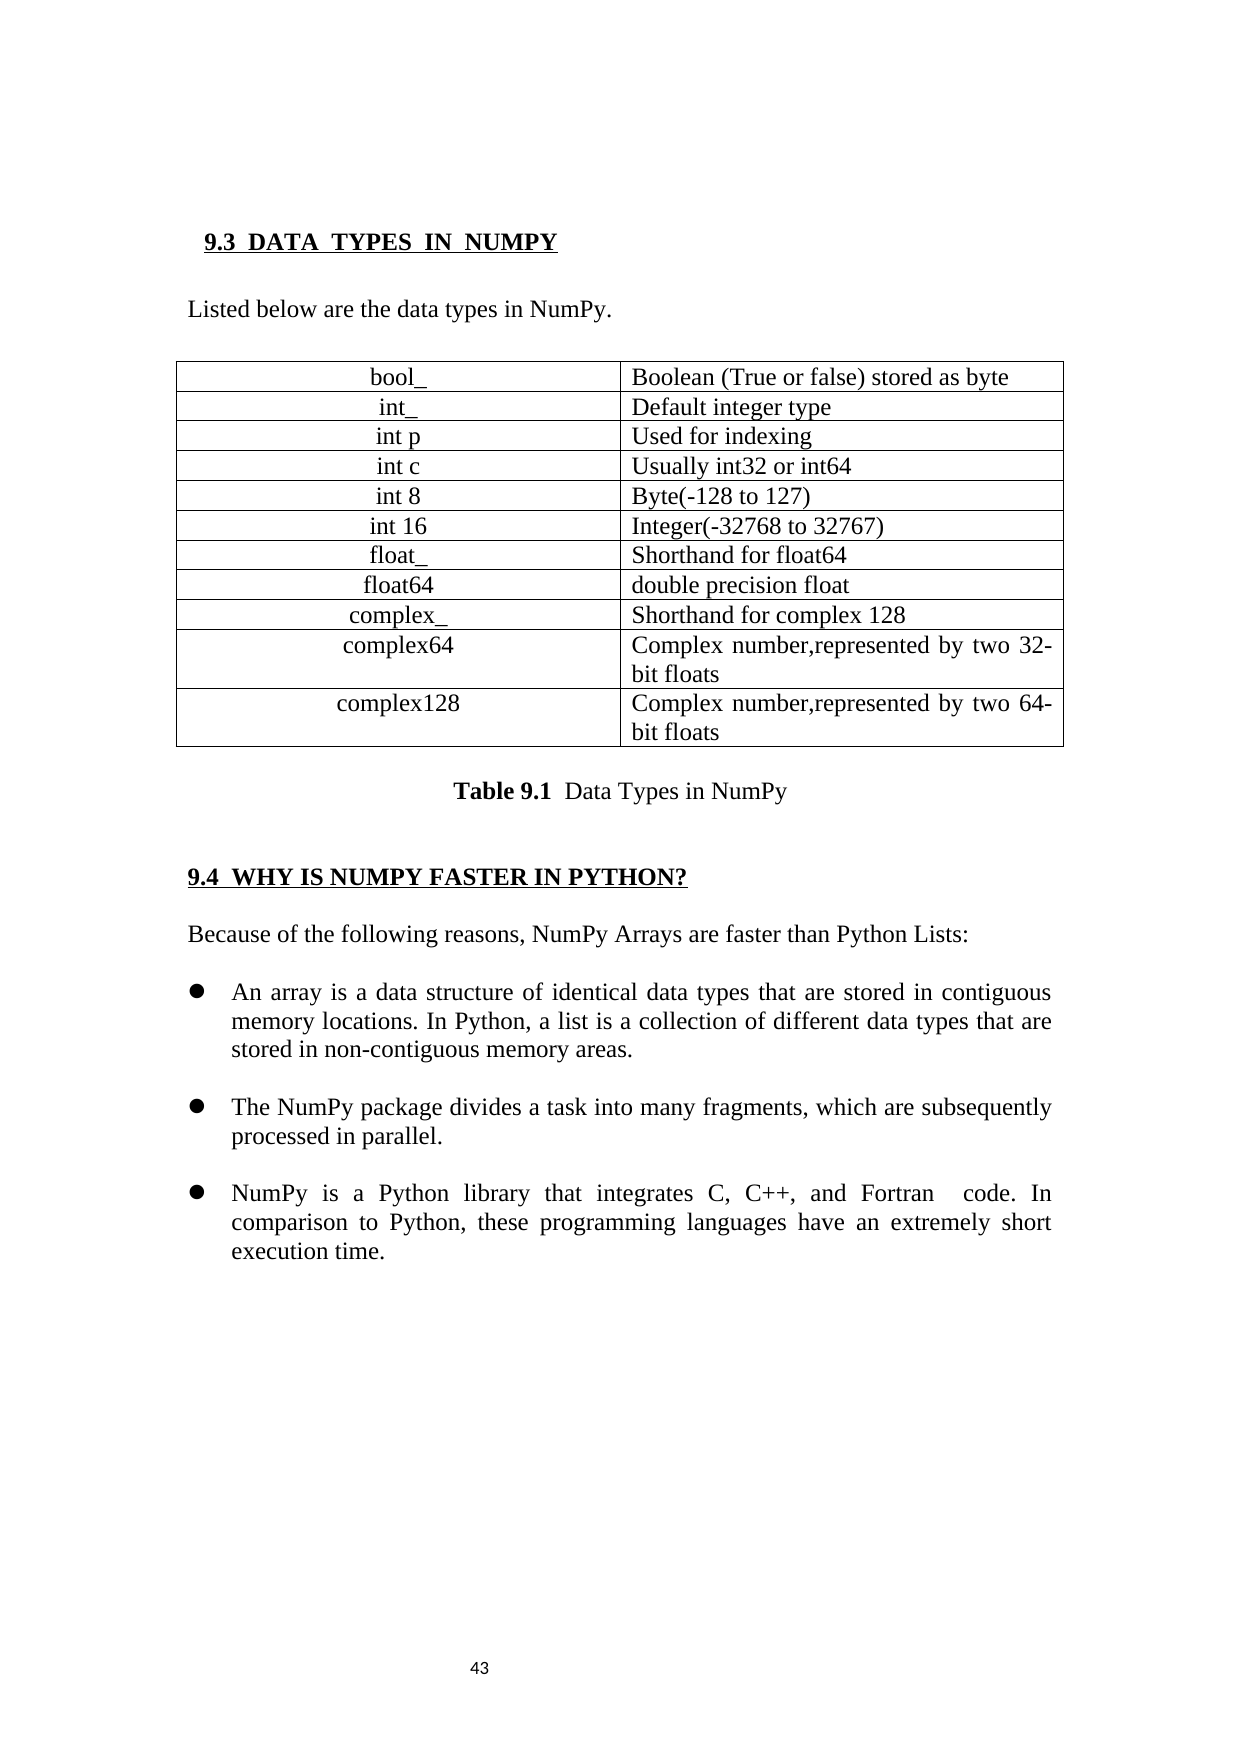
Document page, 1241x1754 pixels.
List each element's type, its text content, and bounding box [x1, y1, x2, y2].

table_cell float_ [177, 541, 620, 569]
list An array is a data structure of identical data types that are stored in contiguous memory locations. In Python, a list is a collection of different data types that are stored in non-contiguous memory areas. [187, 977, 1053, 1063]
table_cell float64 [177, 570, 620, 599]
table_cell int c [177, 451, 620, 480]
table_cell int 16 [177, 511, 620, 539]
table_cell Default integer type [621, 392, 1063, 420]
table_cell Shorthand for complex 128 [621, 600, 1063, 629]
list NumPy is a Python library that integrates C, C++, and Fortran code. In comparison to Python, these programming languages have an extremely short execution time. [187, 1178, 1053, 1264]
list Listed below are the data types in NumPy. [187, 294, 1053, 322]
table_header bool_ [177, 362, 620, 391]
table_cell complex_ [177, 600, 620, 629]
table_cell Complex number,represented by two 64-bit floats [621, 689, 1063, 746]
table_cell int p [177, 421, 620, 450]
table_cell int 8 [177, 481, 620, 510]
list 9.4 WHY IS NUMPY FASTER IN PYTHON? [187, 862, 1053, 891]
list The NumPy package divides a task into many fragments, which are subsequently processed in parallel. [187, 1092, 1053, 1149]
table_cell Used for indexing [621, 421, 1063, 450]
table_header Boolean (True or false) stored as byte [621, 362, 1063, 391]
table_cell Byte(-128 to 127) [621, 481, 1063, 510]
table_cell Usually int32 or int64 [621, 451, 1063, 480]
list Table 9.1 Data Types in NumPy [187, 776, 1053, 804]
table_cell Complex number,represented by two 32-bit floats [621, 630, 1063, 687]
table_cell complex128 [177, 689, 620, 746]
table_cell Integer(-32768 to 32767) [621, 511, 1063, 539]
list Because of the following reasons, NumPy Arrays are faster than Python Lists: [187, 919, 1053, 948]
table_cell int_ [177, 392, 620, 420]
table_cell Shorthand for float64 [621, 541, 1063, 569]
table_cell double precision float [621, 570, 1063, 599]
list 9.3 DATA TYPES IN NUMPY [187, 227, 1053, 255]
table_cell complex64 [177, 630, 620, 687]
